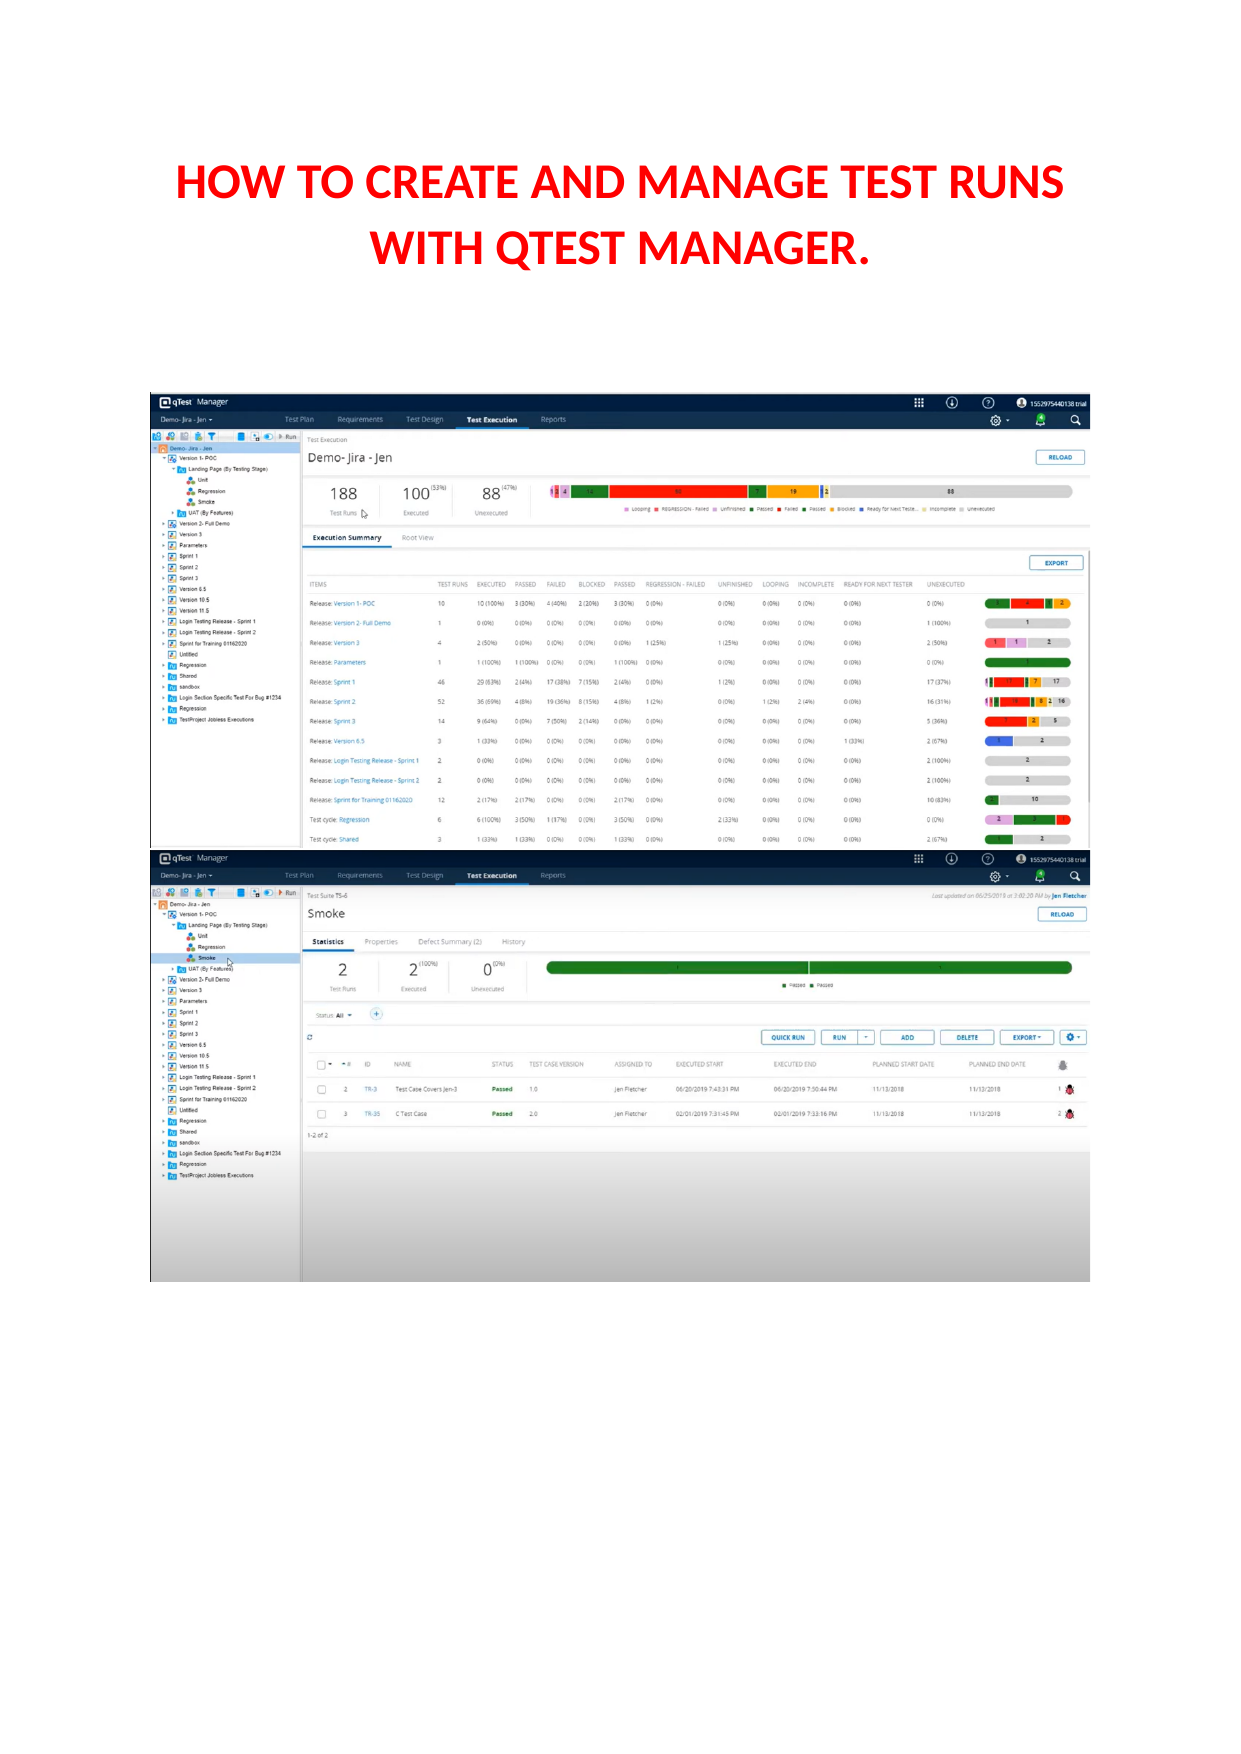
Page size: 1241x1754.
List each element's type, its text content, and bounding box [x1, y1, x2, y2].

text HOW TO CREATE AND MANAGE TEST RUNS WITH QTEST MANAGER. [150, 150, 1090, 277]
picture [150, 850, 1091, 1282]
picture [150, 392, 1091, 848]
